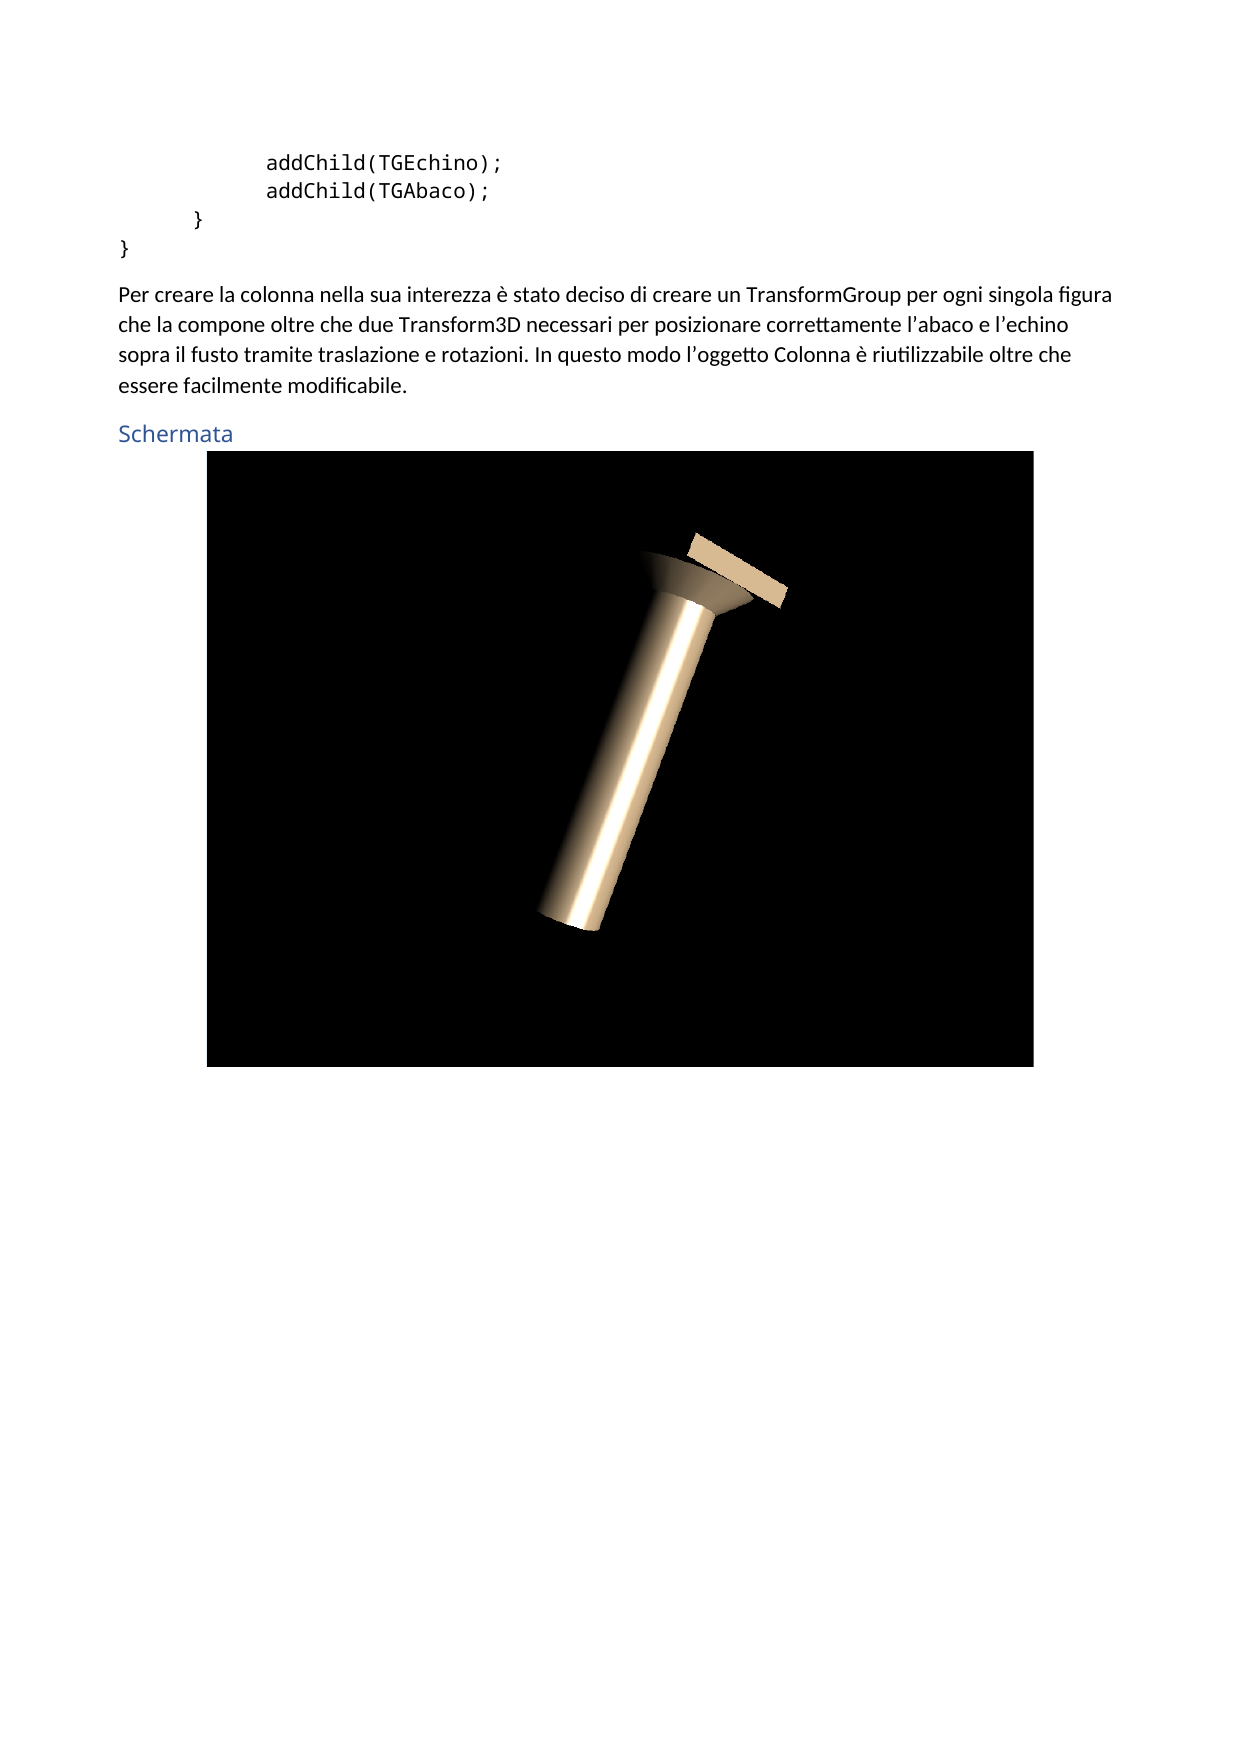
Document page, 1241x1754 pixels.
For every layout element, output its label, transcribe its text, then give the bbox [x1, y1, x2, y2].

text } [118, 233, 1122, 261]
picture [206, 451, 1034, 1067]
text } [118, 204, 1122, 233]
text addChild(TGEchino); [118, 148, 1122, 176]
subtitle Schermata [118, 418, 1122, 449]
text Per creare la colonna nella sua interezza è stato deciso di creare un TransformGroup per ogni singola figura che la compone oltre che due Transform3D necessari per posizionare correttamente l’abaco e l’echino sopra il fusto tramite traslazione e rotazioni. In questo modo l’oggetto Colonna è riutilizzabile oltre che essere facilmente modificabile. [118, 280, 1122, 399]
text addChild(TGAbaco); [118, 176, 1122, 204]
